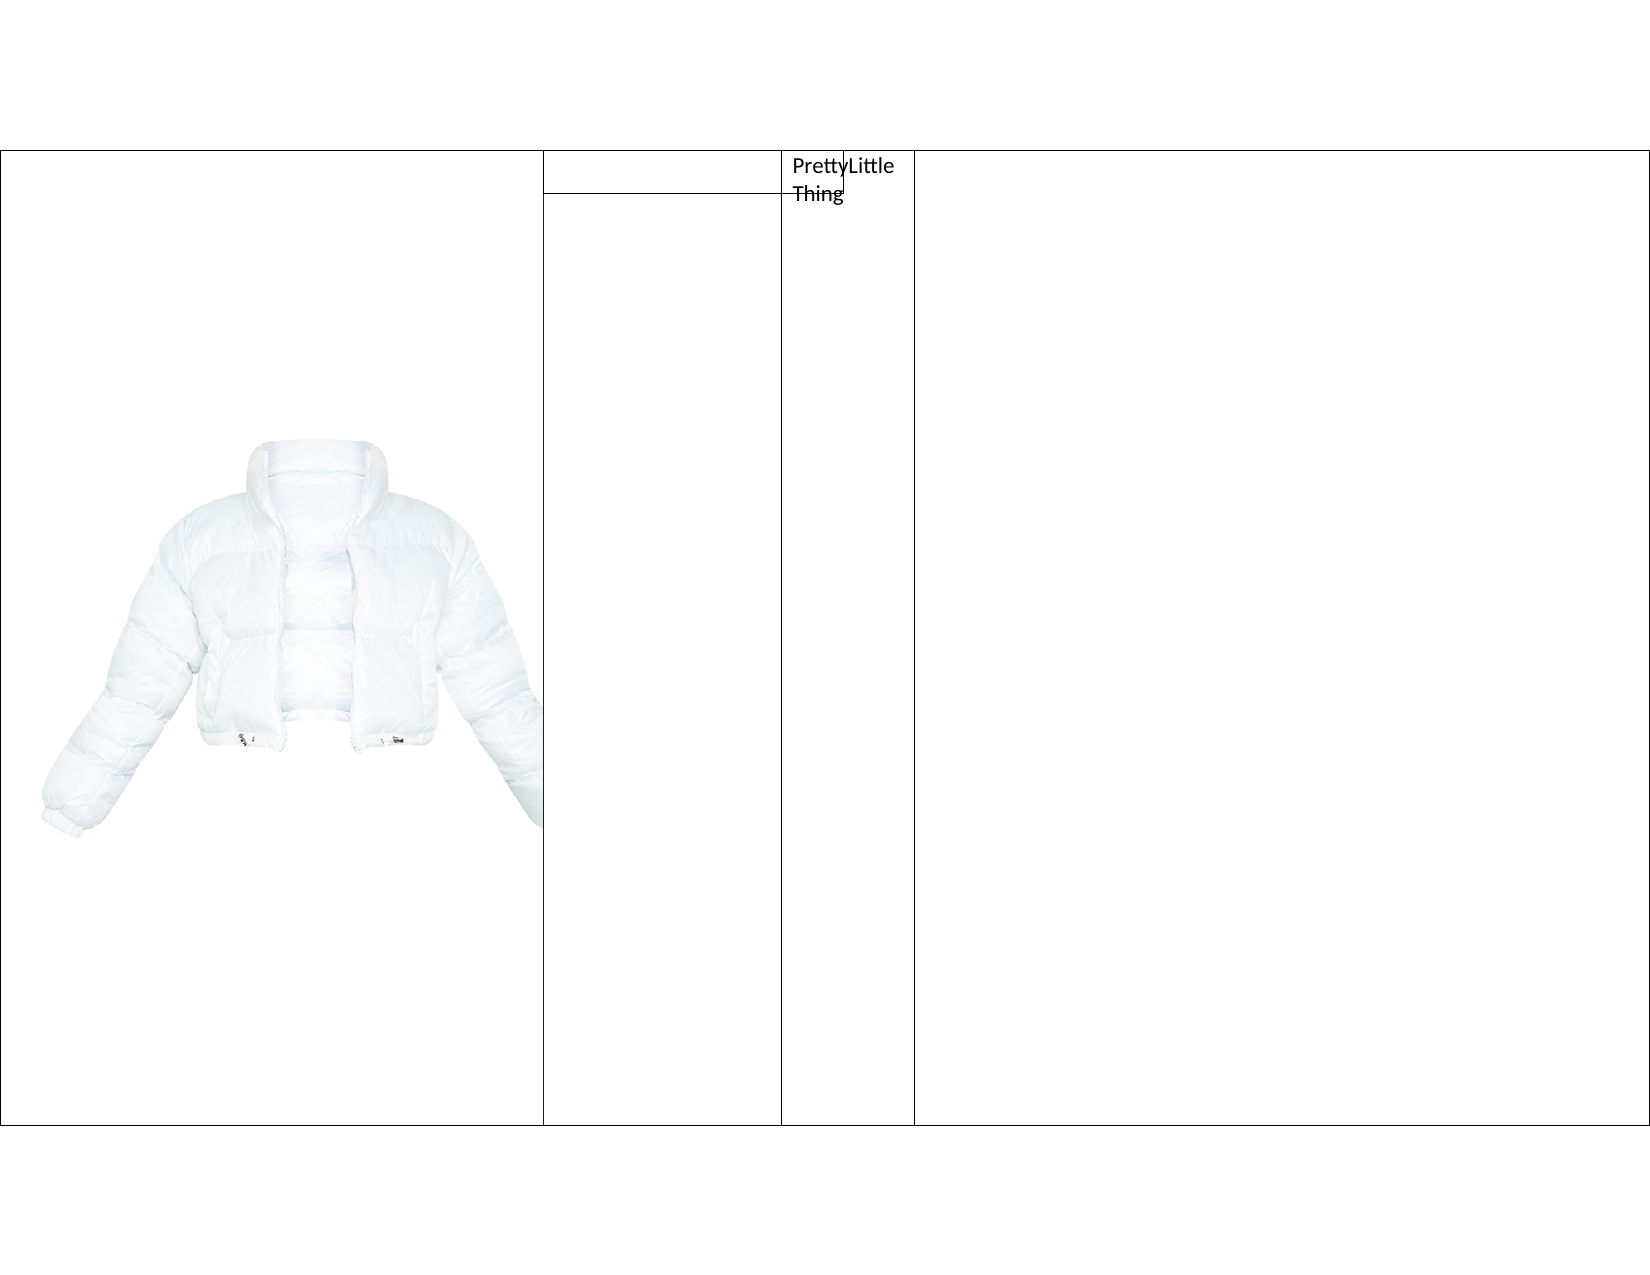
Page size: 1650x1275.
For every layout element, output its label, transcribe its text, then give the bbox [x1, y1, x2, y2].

table_cell [544, 194, 781, 1125]
table_cell PrettyLittleThing [782, 151, 914, 1125]
table_cell [915, 151, 1649, 1125]
table_cell [544, 151, 781, 193]
picture [11, 151, 544, 1125]
table_cell [1, 151, 11, 1125]
